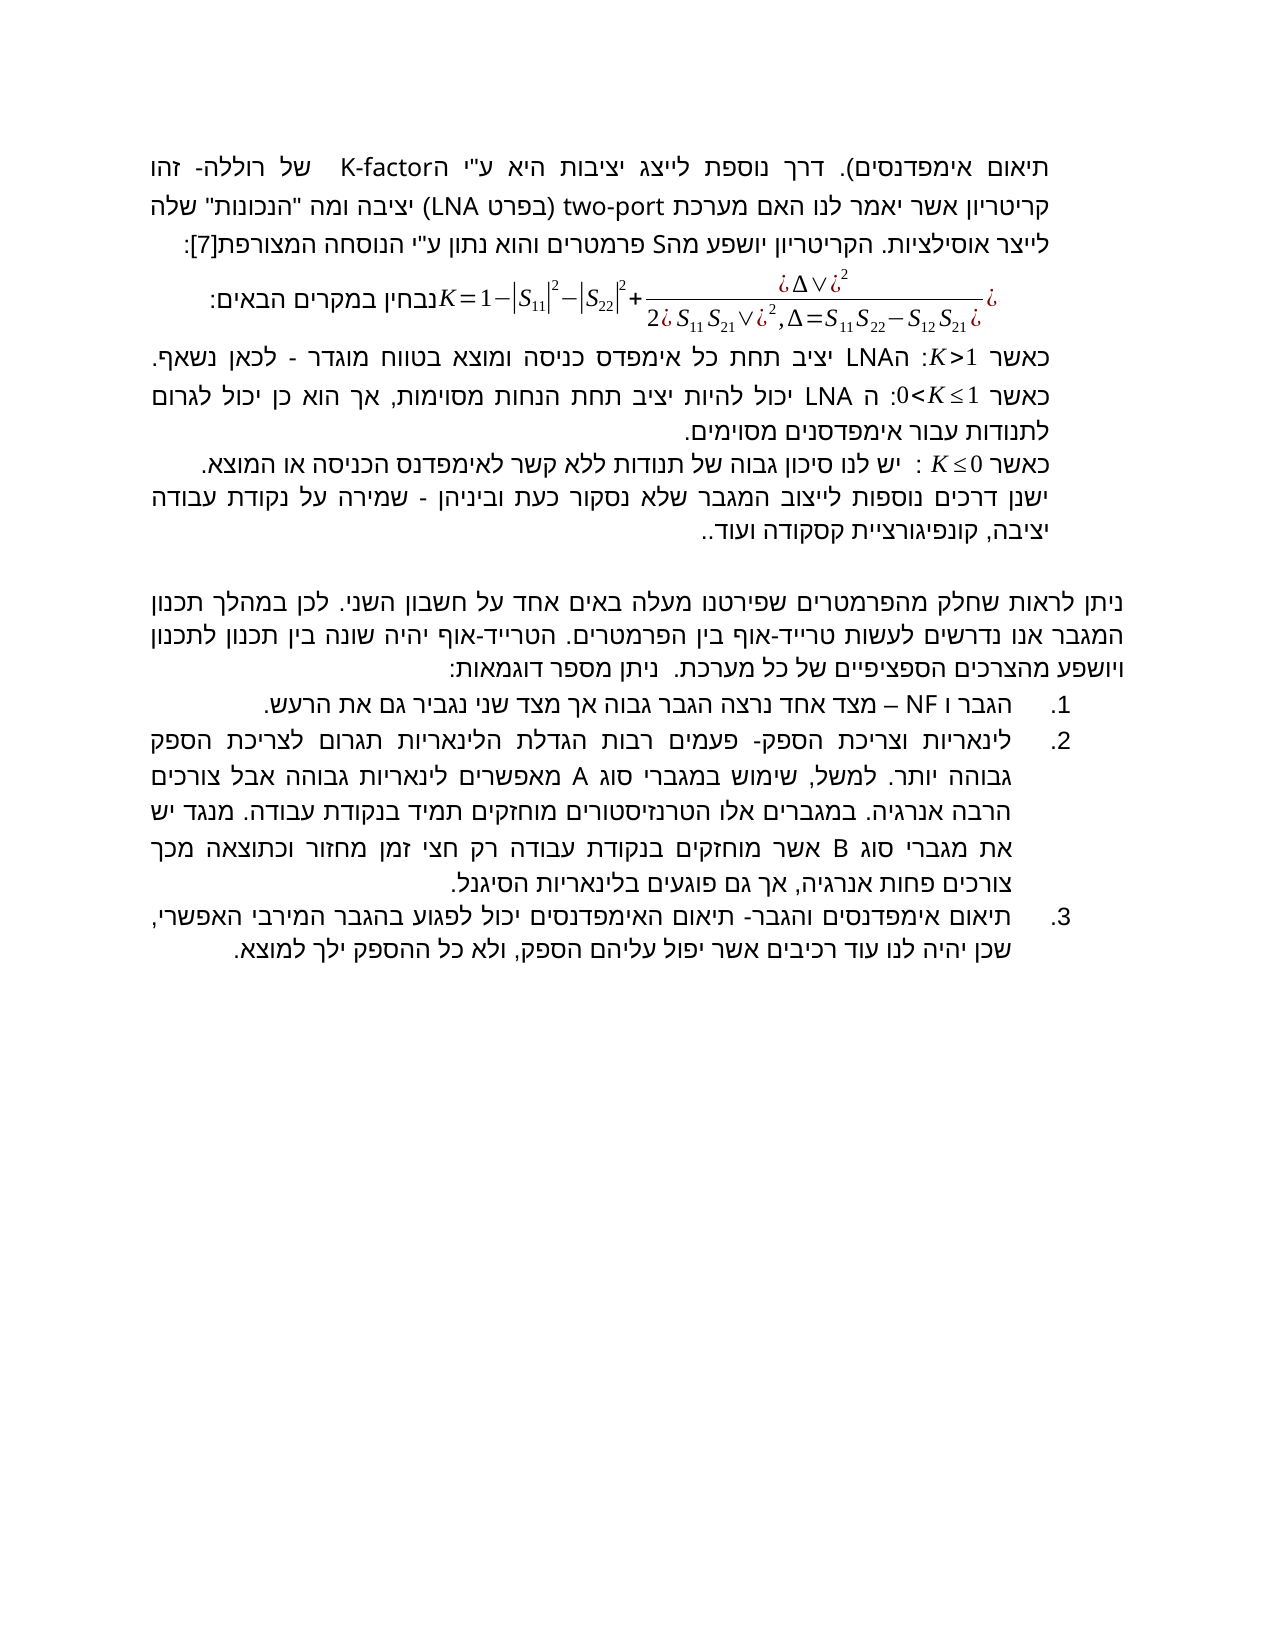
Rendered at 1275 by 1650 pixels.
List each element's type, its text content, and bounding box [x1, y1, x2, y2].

list הגבר ו NF – מצד אחד נרצה הגבר גבוה אך מצד שני נגביר גם את הרעש. [150, 687, 1050, 721]
text ניתן לראות שחלק מהפרמטרים שפירטנו מעלה באים אחד על חשבון השני. לכן במהלך תכנון המגבר אנו נדרשים לעשות טרייד-אוף בין הפרמטרים. הטרייד-אוף יהיה שונה בין תכנון לתכנון ויושפע מהצרכים הספציפיים של כל מערכת. ניתן מספר דוגמאות: [150, 588, 1125, 683]
list לינאריות וצריכת הספק- פעמים רבות הגדלת הלינאריות תגרום לצריכת הספק גבוהה יותר. למשל, שימוש במגברי סוג A מאפשרים לינאריות גבוהה אבל צורכים הרבה אנרגיה. במגברים אלו הטרנזיסטורים מוחזקים תמיד בנקודת עבודה. מנגד יש את מגברי סוג B אשר מוחזקים בנקודת עבודה רק חצי זמן מחזור וכתוצאה מכך צורכים פחות אנרגיה, אך גם פוגעים בלינאריות הסיגנל. [150, 726, 1050, 897]
list כאשר : הLNA יציב תחת כל אימפדס כניסה ומוצא בטווח מוגדר - לכאן נשאף. כאשר : ה LNA יכול להיות יציב תחת הנחות מסוימות, אך הוא כן יכול לגרום לתנודות עבור אימפדסנים מסוימים. [150, 340, 1050, 445]
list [150, 150, 1050, 261]
list תיאום אימפדנסים והגבר- תיאום האימפדנסים יכול לפגוע בהגבר המירבי האפשרי, שכן יהיה לנו עוד רכיבים אשר יפול עליהם הספק, ולא כל ההספק ילך למוצא. [150, 902, 1050, 963]
list כאשר : יש לנו סיכון גבוה של תנודות ללא קשר לאימפדנס הכניסה או המוצא. [150, 449, 1050, 478]
list נבחין במקרים הבאים: [150, 266, 1050, 336]
list ישנן דרכים נוספות לייצוב המגבר שלא נסקור כעת וביניהן - שמירה על נקודת עבודה יציבה, קונפיגורציית קסקודה ועוד.. [150, 483, 1050, 544]
